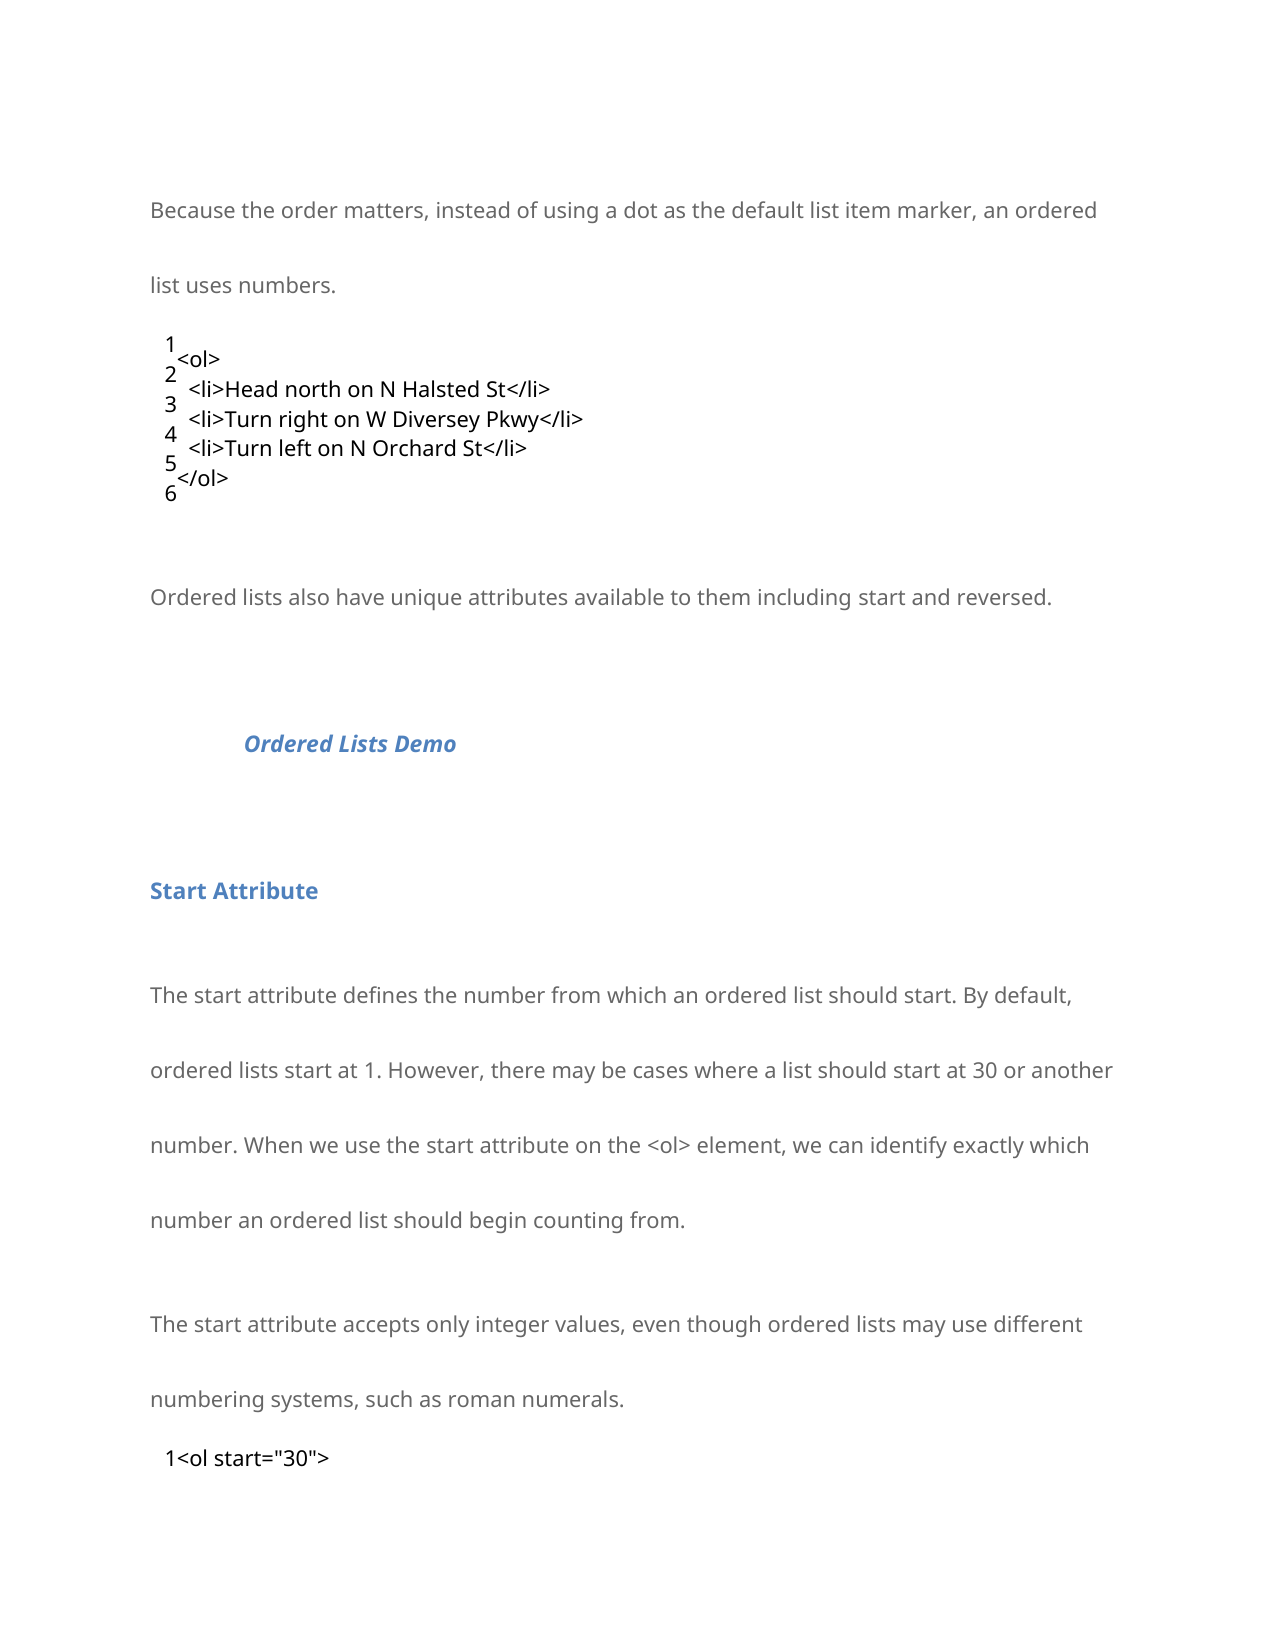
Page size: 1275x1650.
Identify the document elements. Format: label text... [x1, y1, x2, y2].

table_header 1 2 3 4 5 6 [149, 329, 177, 508]
table_header 1 2 3 4 5 6 [149, 1443, 177, 1473]
subtitle Ordered Lists Demo [244, 684, 1031, 759]
text The start attribute accepts only integer values, even though ordered lists may use different numbering systems, such as roman numerals. [150, 1264, 1125, 1414]
text Ordered lists also have unique attributes available to them including start and reversed. [150, 537, 1125, 612]
text Because the order matters, instead of using a dot as the default list item marker, an ordered list uses numbers. [150, 150, 1125, 300]
text The start attribute defines the number from which an ordered list should start. By default, ordered lists start at 1. However, there may be cases where a list should start at 30 or another number. When we use the start attribute on the <ol> element, we can identify exactly which number an ordered list should begin counting from. [150, 935, 1125, 1235]
subtitle Start Attribute [150, 831, 1125, 906]
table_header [177, 1443, 1123, 1473]
table_header <ol> <li>Head north on N Halsted St</li> <li>Turn right on W Diversey Pkwy</li> <li>Turn left on N Orchard St</li> </ol> [177, 329, 1123, 508]
